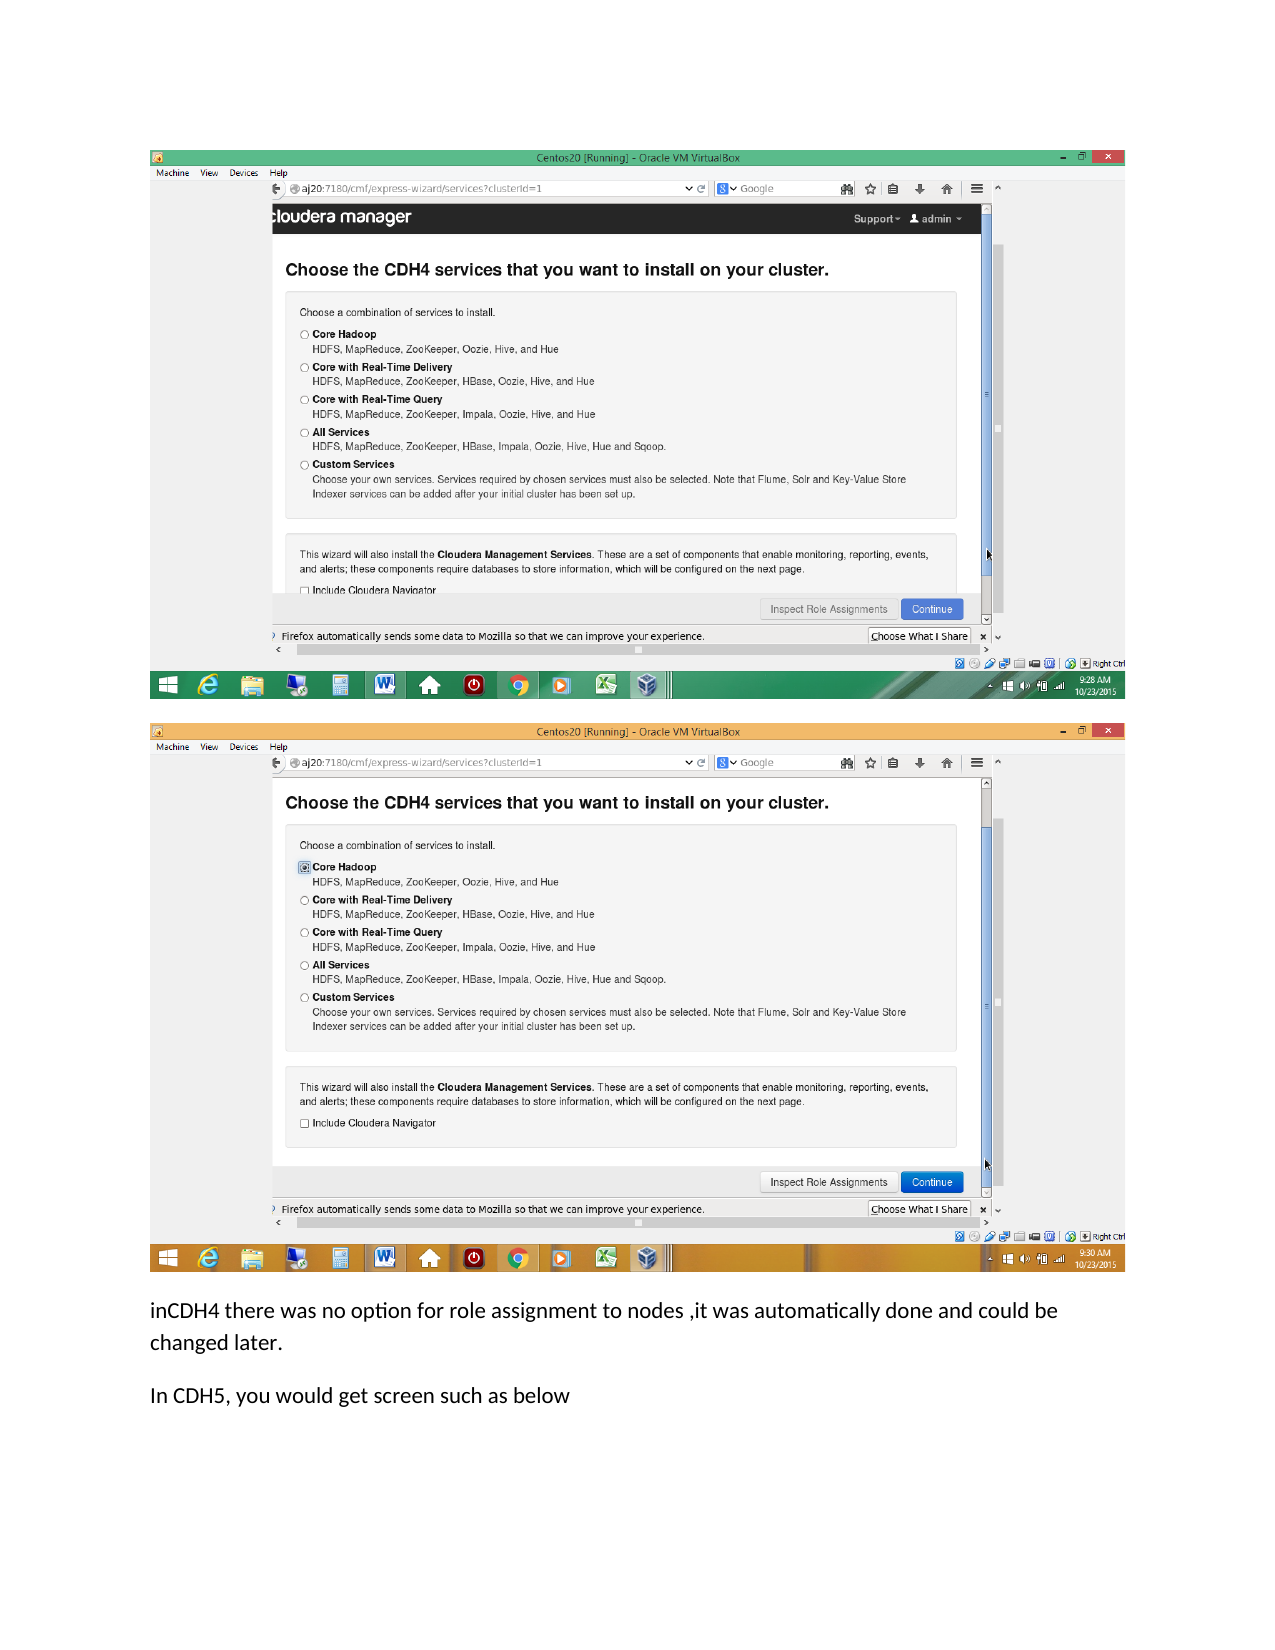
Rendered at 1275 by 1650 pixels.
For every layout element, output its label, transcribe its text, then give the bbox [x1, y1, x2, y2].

picture [150, 150, 1125, 699]
text inCDH4 there was no option for role assignment to nodes ,it was automatically done and could be changed later. [150, 1296, 1125, 1356]
picture [150, 723, 1125, 1272]
text In CDH5, you would get screen such as below [150, 1381, 1125, 1409]
